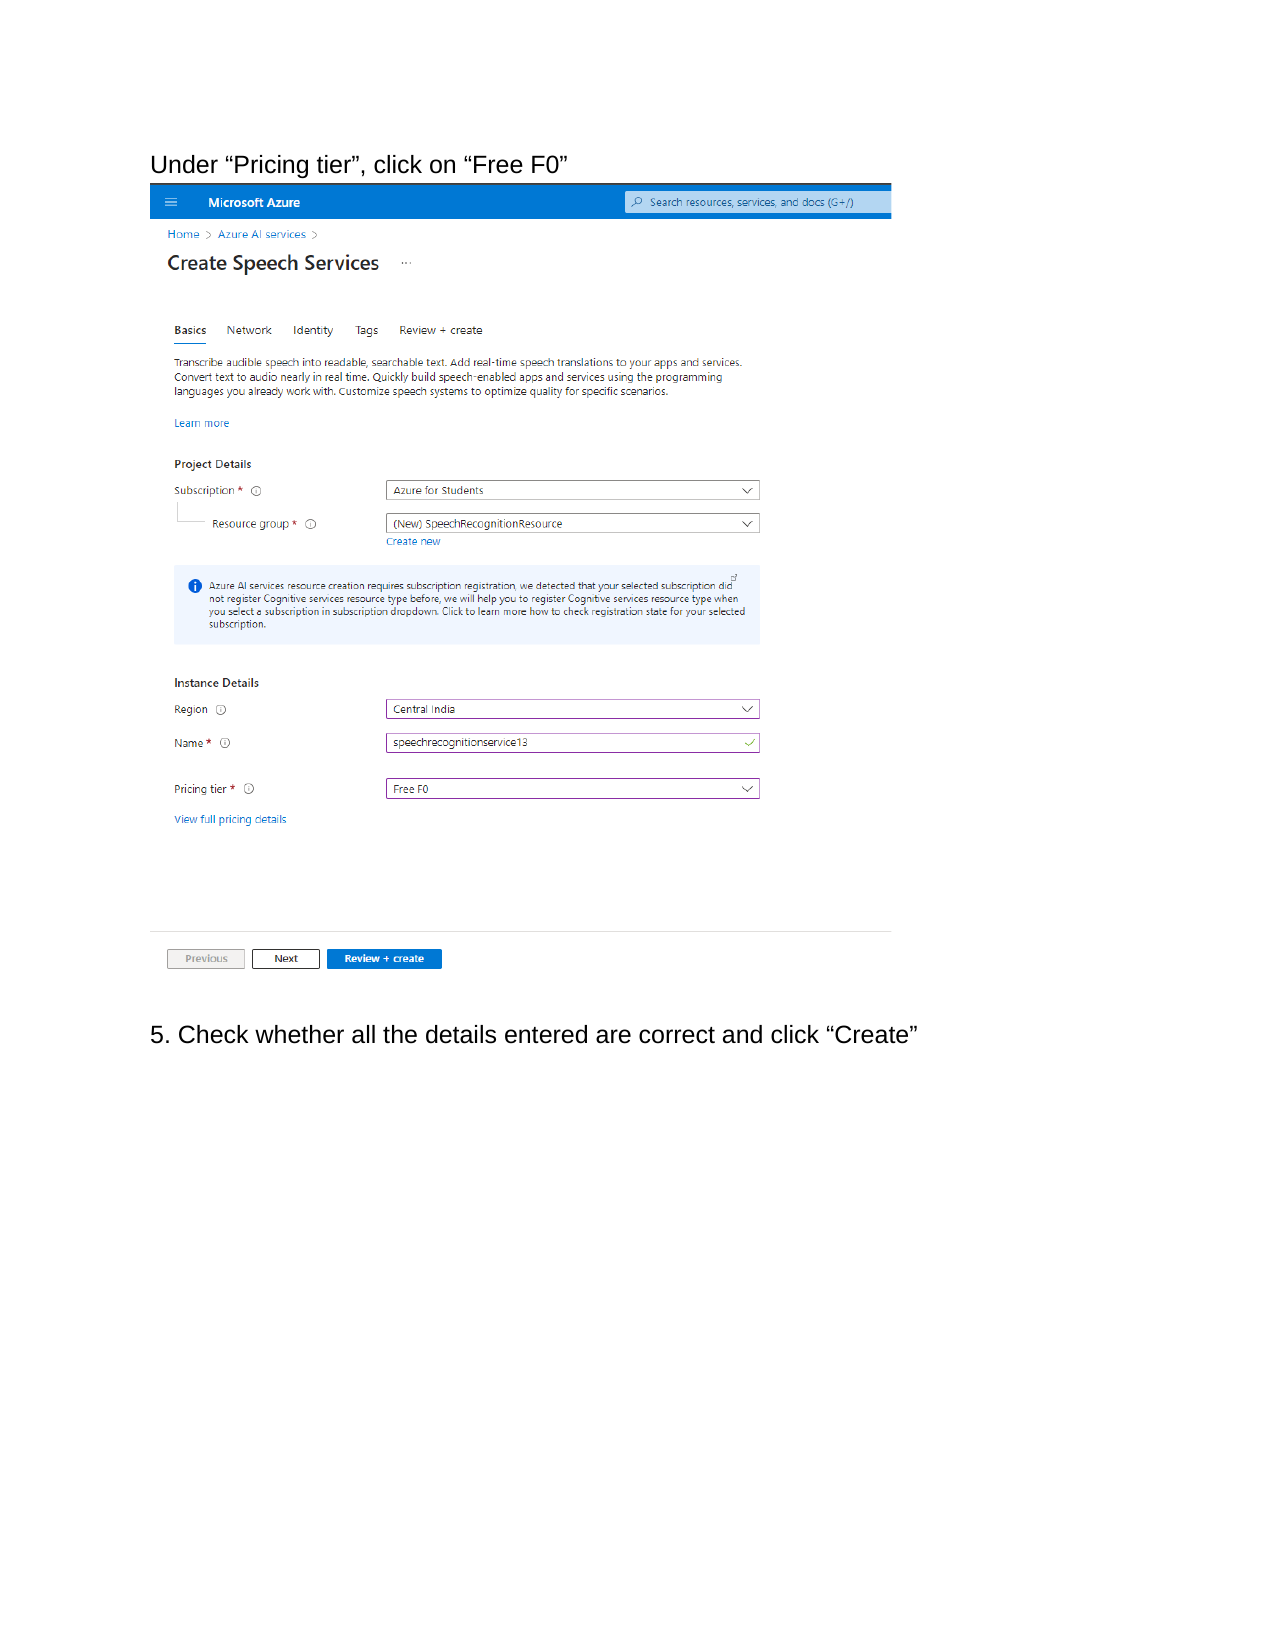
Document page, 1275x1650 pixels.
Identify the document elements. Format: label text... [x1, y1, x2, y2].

text Under “Pricing tier”, click on “Free F0” [150, 150, 1125, 179]
text 5. Check whether all the details entered are correct and click “Create” [150, 1020, 1125, 1049]
picture [150, 183, 892, 984]
